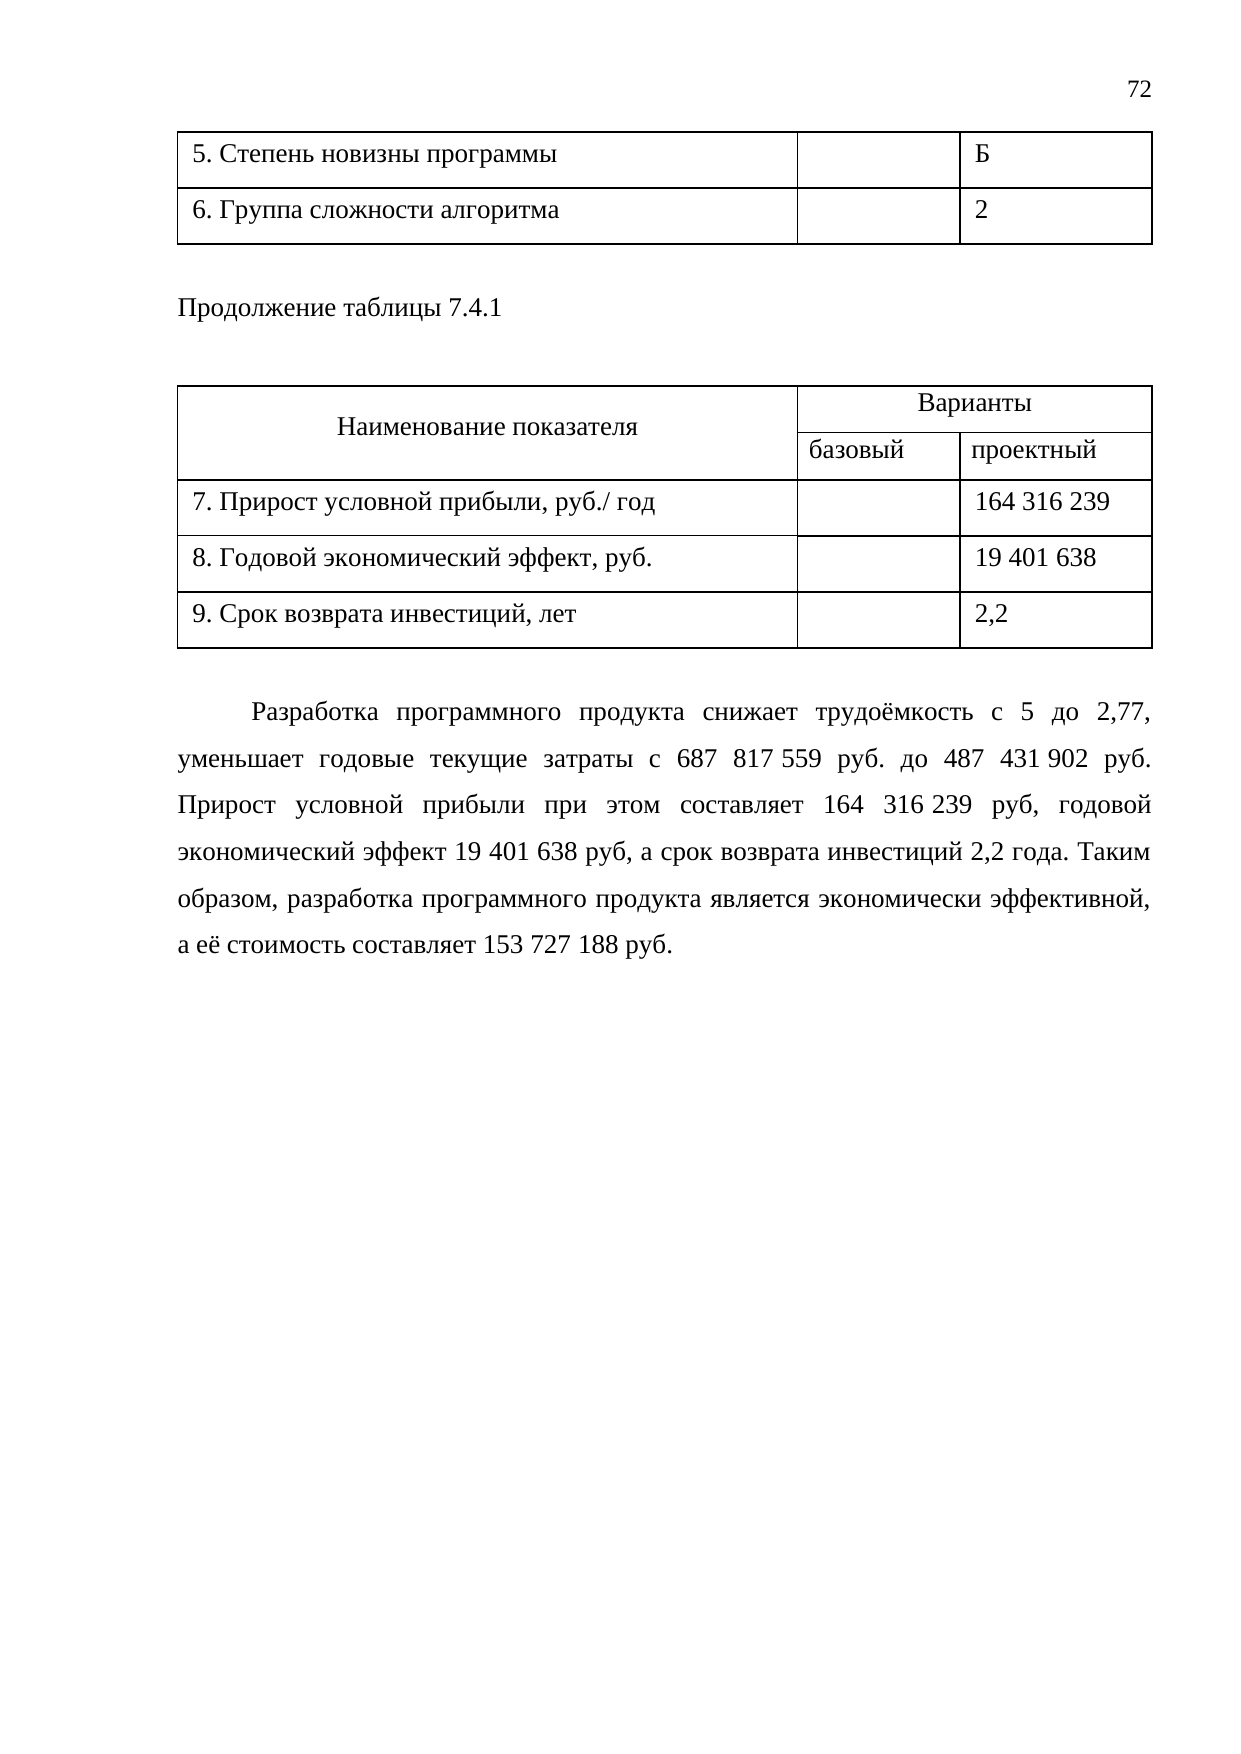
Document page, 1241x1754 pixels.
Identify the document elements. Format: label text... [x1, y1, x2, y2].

table_cell проектный [961, 433, 1151, 479]
text Продолжение таблицы 7.4.1 [177, 292, 1152, 323]
table_cell 7. Прирост условной прибыли, руб./ год [178, 481, 797, 535]
table_header Варианты [798, 387, 1151, 432]
table_cell базовый [798, 433, 959, 479]
table_cell [798, 189, 959, 243]
table_cell 6. Группа сложности алгоритма [178, 189, 797, 243]
table_cell 2 [961, 189, 1151, 243]
table_cell [798, 593, 959, 647]
table_cell 5. Степень новизны программы [178, 133, 797, 187]
text Разработка программного продукта снижает трудоёмкость с 5 до 2,77, уменьшает годовые текущие затраты с 687 817 559 руб. до 487 431 902 руб. Прирост условной прибыли при этом составляет 164 316 239 руб, годовой экономический эффект 19 401 638 руб, а срок возврата инвестиций 2,2 года. Таким образом, разработка программного продукта является экономически эффективной, а её стоимость составляет 153 727 188 руб. [177, 695, 1152, 960]
table_cell [798, 133, 959, 187]
table_cell Б [961, 133, 1151, 187]
table_cell 8. Годовой экономический эффект, руб. [178, 536, 797, 591]
table_cell [798, 481, 959, 535]
table_cell 2,2 [961, 593, 1151, 647]
table_cell 19 401 638 [961, 537, 1151, 591]
table_cell 164 316 239 [961, 481, 1151, 535]
table_cell 9. Срок возврата инвестиций, лет [178, 593, 797, 647]
table_header Наименование показателя [178, 387, 797, 479]
table_cell [798, 537, 959, 591]
